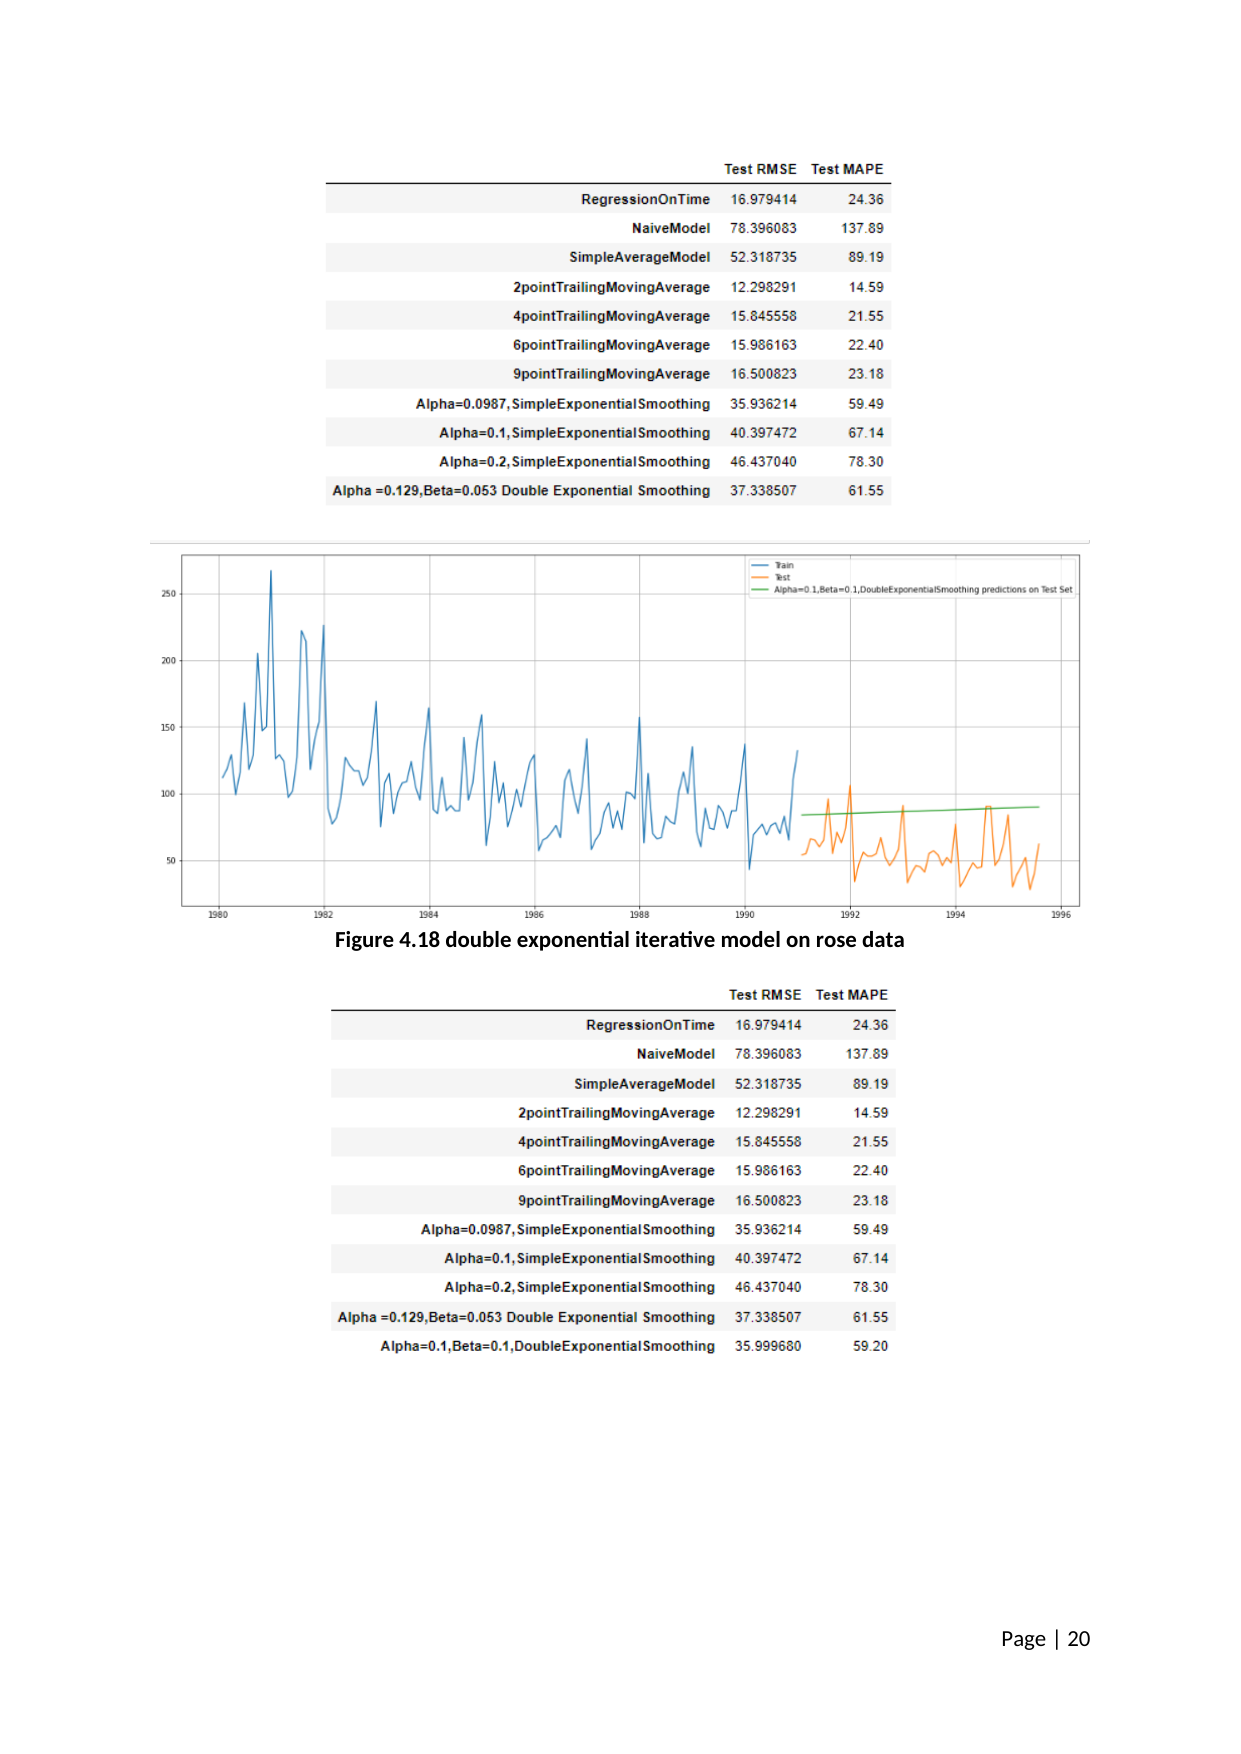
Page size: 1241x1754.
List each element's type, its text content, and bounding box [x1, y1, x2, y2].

picture [325, 981, 916, 1361]
picture [150, 540, 1091, 926]
picture [317, 150, 924, 513]
text Figure 4.18 double exponential iterative model on rose data [150, 926, 1090, 953]
